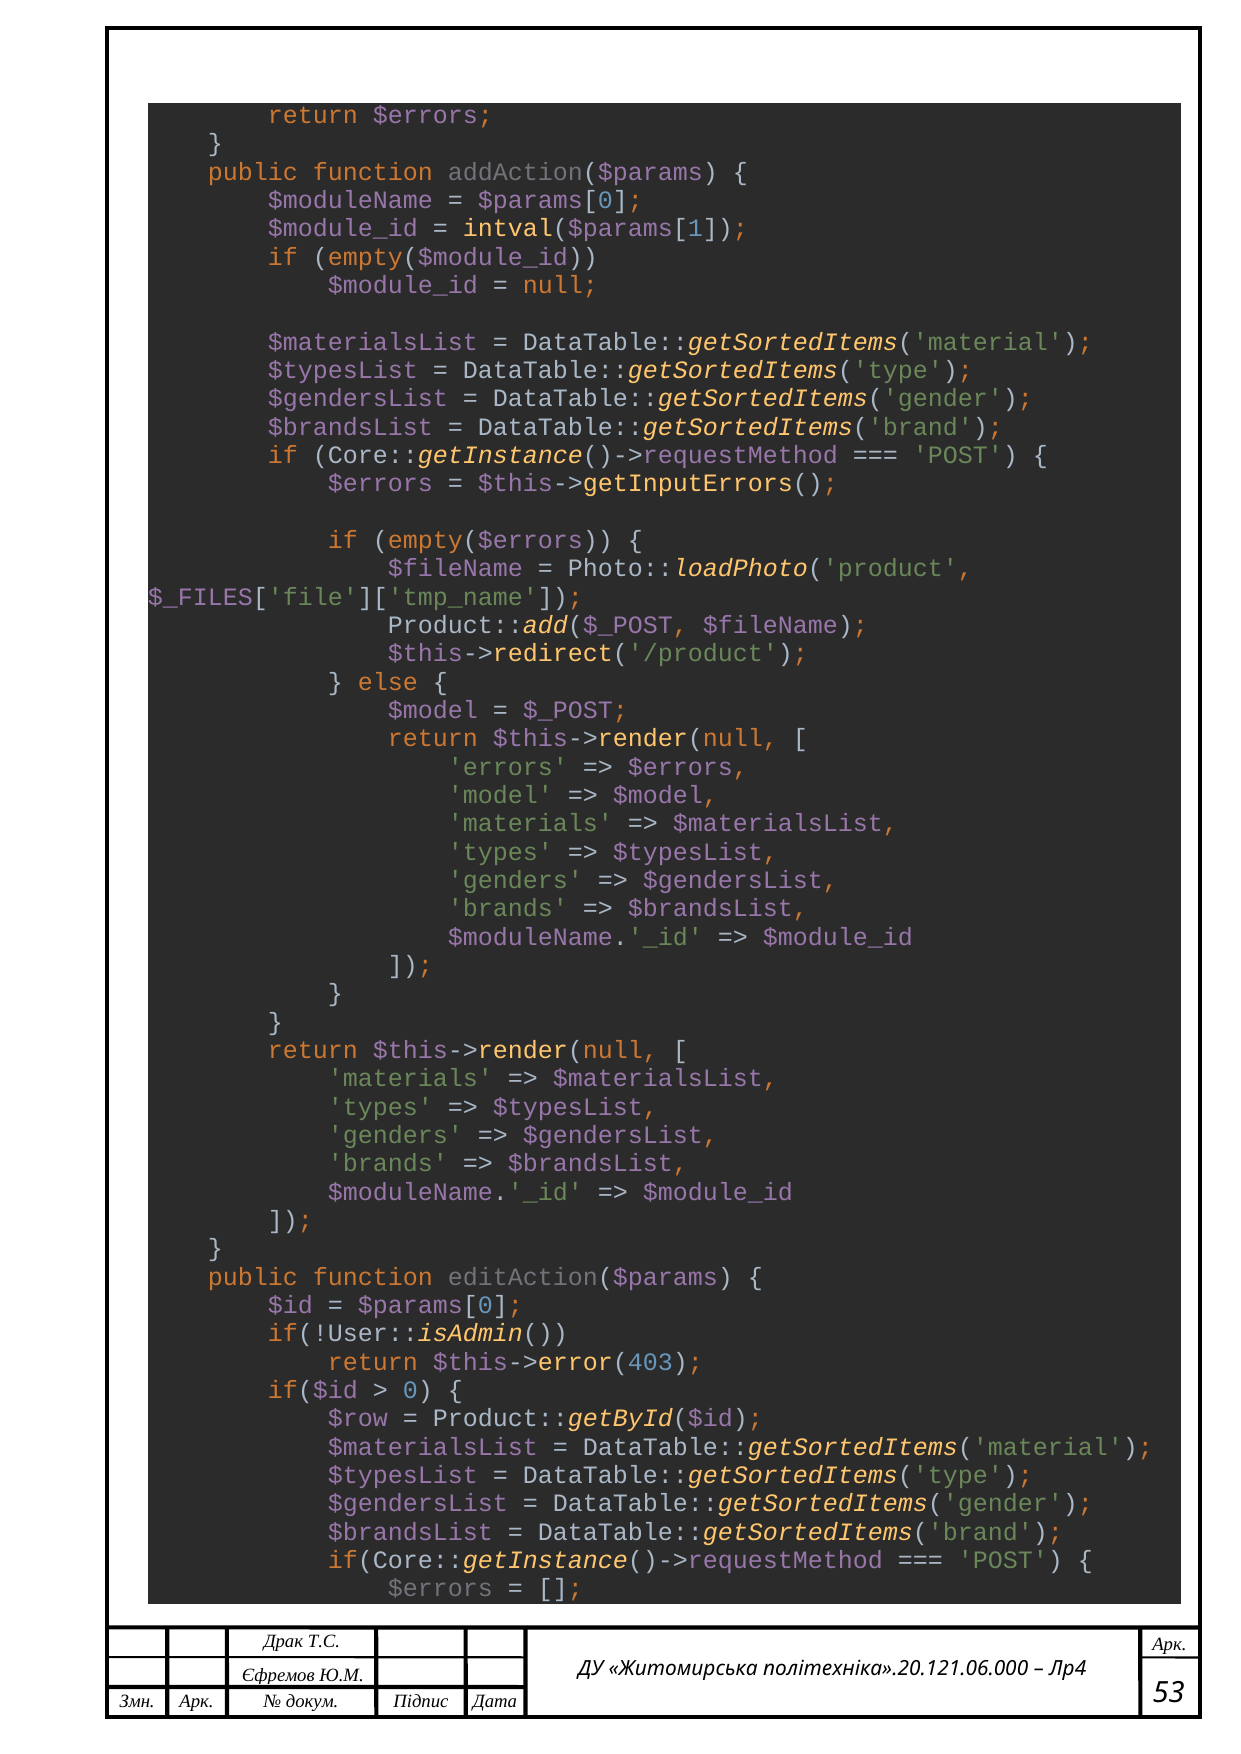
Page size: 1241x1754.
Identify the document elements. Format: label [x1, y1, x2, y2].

text [148, 103, 1181, 1604]
